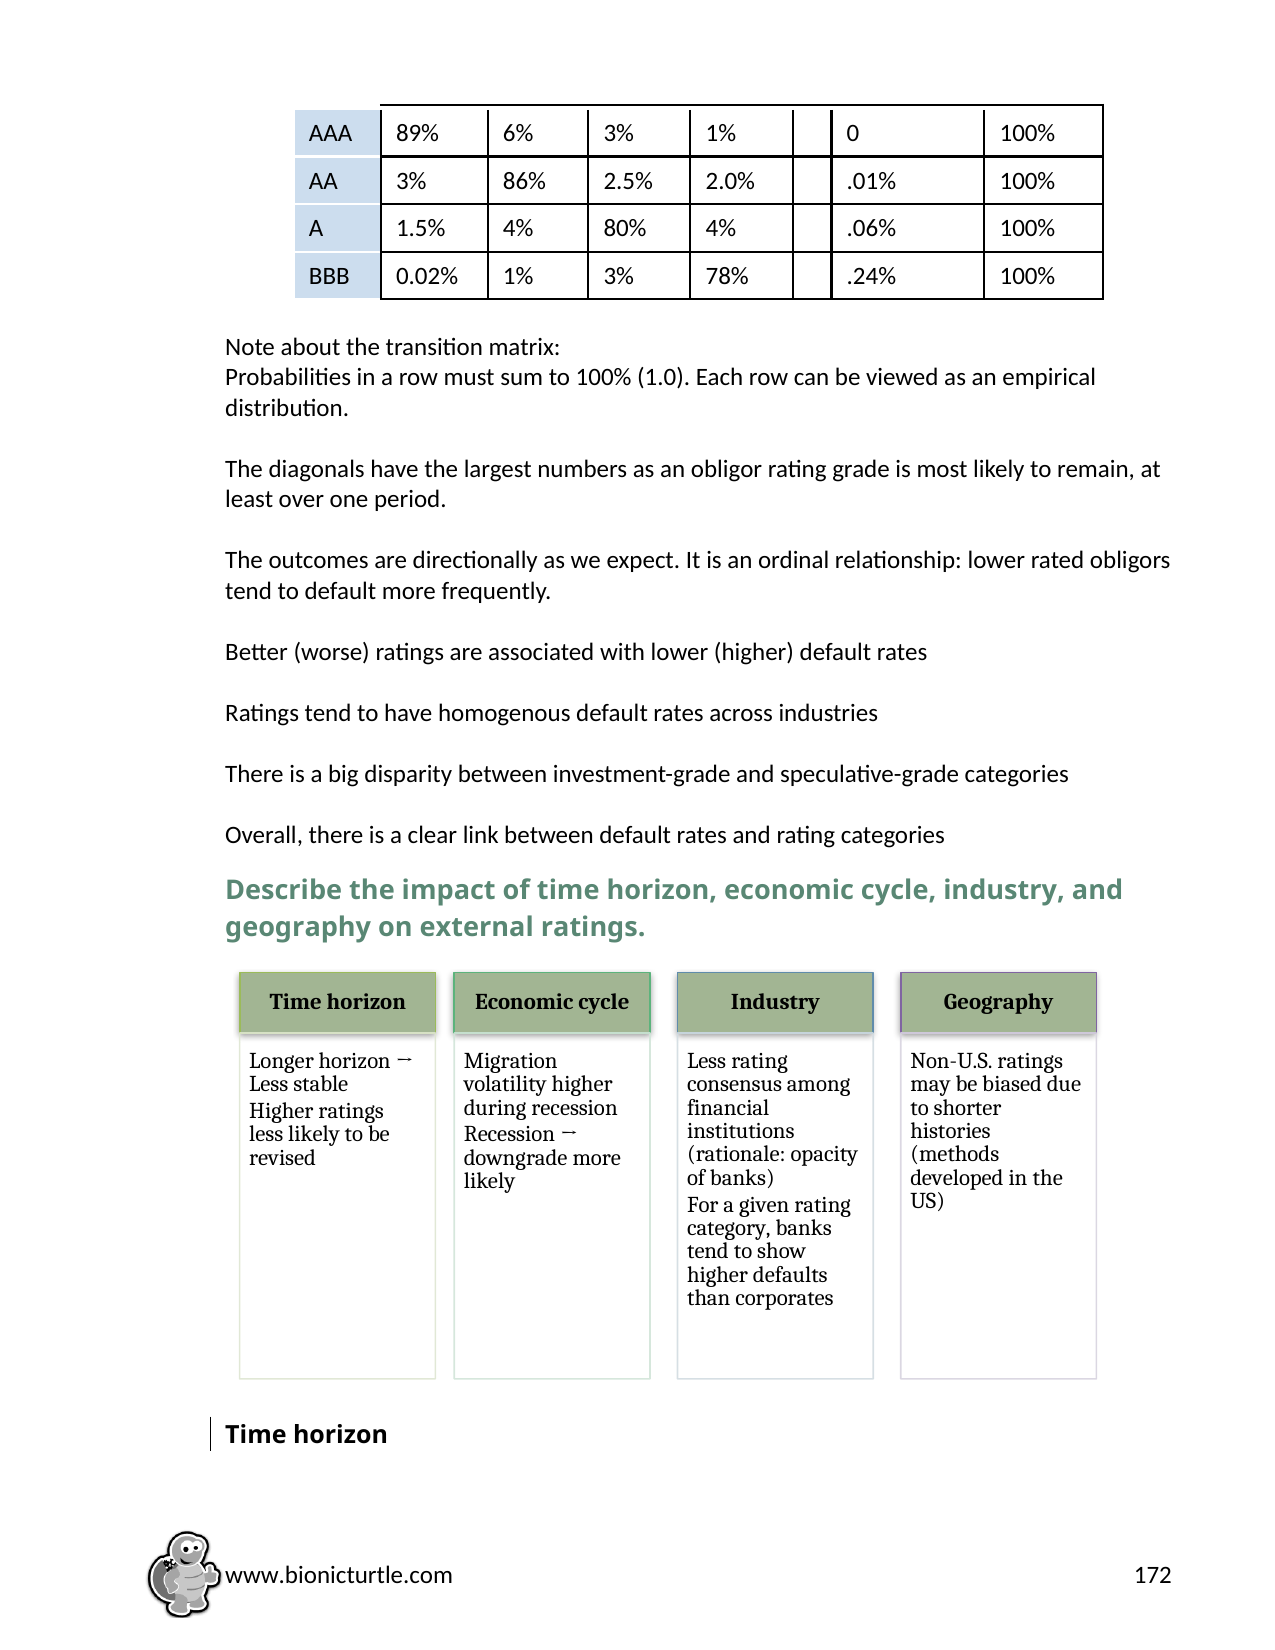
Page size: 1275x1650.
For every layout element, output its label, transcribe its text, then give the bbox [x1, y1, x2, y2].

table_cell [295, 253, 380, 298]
subtitle Describe the impact of time horizon, economic cycle, industry, and geography on external ratings. [225, 870, 1172, 944]
text The outcomes are directionally as we expect. It is an ordinal relationship: lower rated obligors tend to default more frequently. [225, 544, 1172, 605]
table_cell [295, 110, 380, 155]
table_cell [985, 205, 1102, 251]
text Probabilities in a row must sum to 100% (1.0). Each row can be viewed as an empirical distribution. [225, 361, 1172, 422]
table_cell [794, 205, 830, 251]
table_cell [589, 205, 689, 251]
text Ratings tend to have homogenous default rates across industries [225, 697, 1172, 727]
text Better (worse) ratings are associated with lower (higher) default rates [225, 636, 1172, 666]
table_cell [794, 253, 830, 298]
text There is a big disparity between investment-grade and speculative-grade categories [225, 758, 1172, 788]
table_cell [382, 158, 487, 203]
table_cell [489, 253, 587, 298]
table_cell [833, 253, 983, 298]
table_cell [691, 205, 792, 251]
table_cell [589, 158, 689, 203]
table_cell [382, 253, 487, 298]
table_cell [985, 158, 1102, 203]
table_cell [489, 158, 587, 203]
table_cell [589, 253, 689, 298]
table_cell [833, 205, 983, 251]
text Note about the transition matrix: [225, 331, 1172, 361]
text The diagonals have the largest numbers as an obligor rating grade is most likely to remain, at least over one period. [225, 453, 1172, 514]
subtitle Time horizon [225, 1417, 1172, 1451]
text Overall, there is a clear link between default rates and rating categories [225, 819, 1172, 849]
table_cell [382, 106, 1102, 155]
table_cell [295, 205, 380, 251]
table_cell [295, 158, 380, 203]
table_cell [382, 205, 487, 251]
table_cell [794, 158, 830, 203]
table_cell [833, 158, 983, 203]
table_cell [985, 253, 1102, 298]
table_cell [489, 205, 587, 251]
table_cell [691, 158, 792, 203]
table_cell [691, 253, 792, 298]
